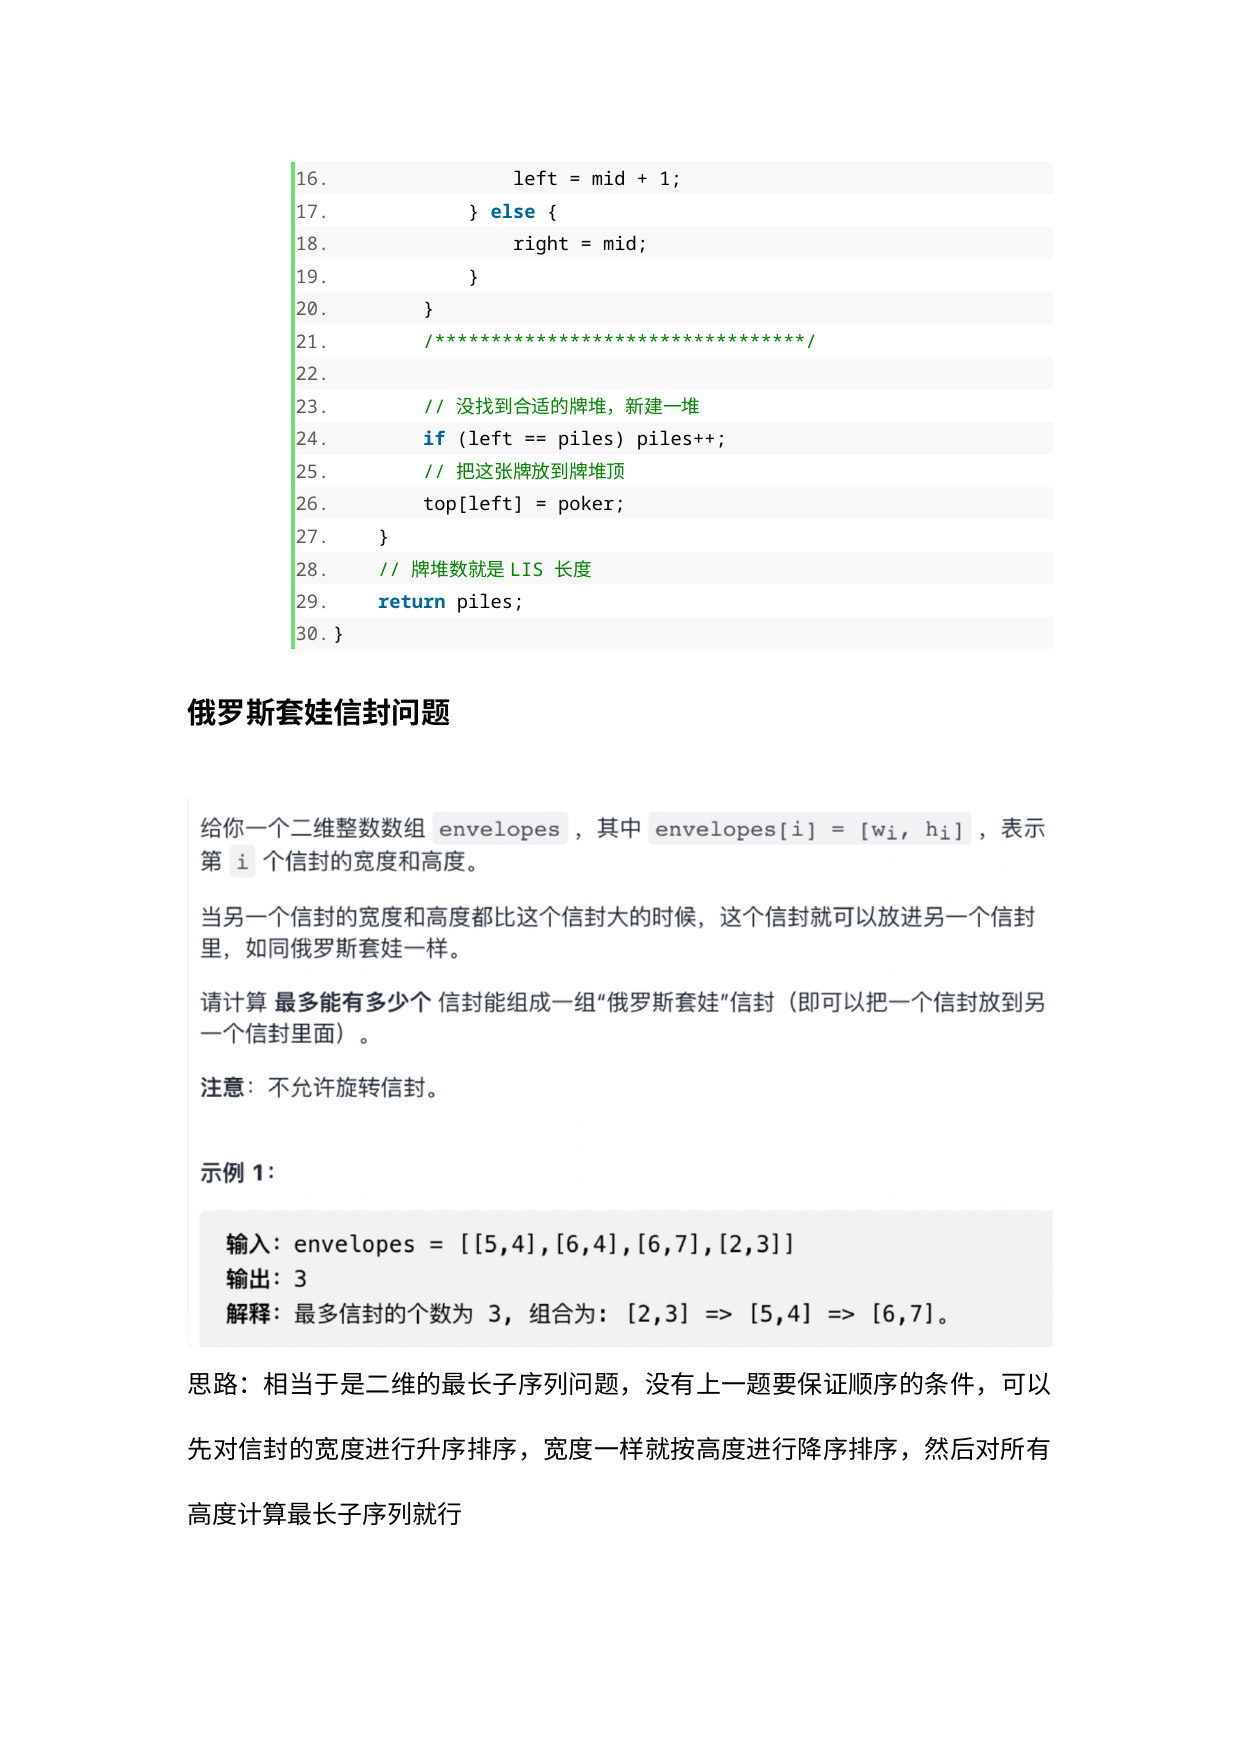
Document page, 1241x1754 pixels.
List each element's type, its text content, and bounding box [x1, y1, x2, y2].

list right = mid; [295, 227, 1053, 259]
list } [295, 519, 1053, 552]
list } else { [295, 194, 1053, 227]
picture [187, 797, 1053, 1347]
subtitle 俄罗斯套娃信封问题 [187, 679, 1053, 744]
list top[left] = poker; [295, 487, 1053, 519]
list if (left == piles) piles++; [295, 422, 1053, 454]
list } [295, 292, 1053, 324]
list /*********************************/ [295, 324, 1053, 357]
list } [295, 617, 1053, 649]
list } [295, 259, 1053, 292]
list // 把这张牌放到牌堆顶 [295, 454, 1053, 487]
list left = mid + 1; [295, 162, 1053, 194]
list // 牌堆数就是 LIS 长度 [295, 552, 1053, 584]
list return piles; [295, 584, 1053, 617]
text 思路：相当于是二维的最长子序列问题，没有上一题要保证顺序的条件，可以先对信封的宽度进行升序排序，宽度一样就按高度进行降序排序，然后对所有高度计算最长子序列就行 [187, 1350, 1053, 1545]
list // 没找到合适的牌堆，新建一堆 [295, 389, 1053, 422]
